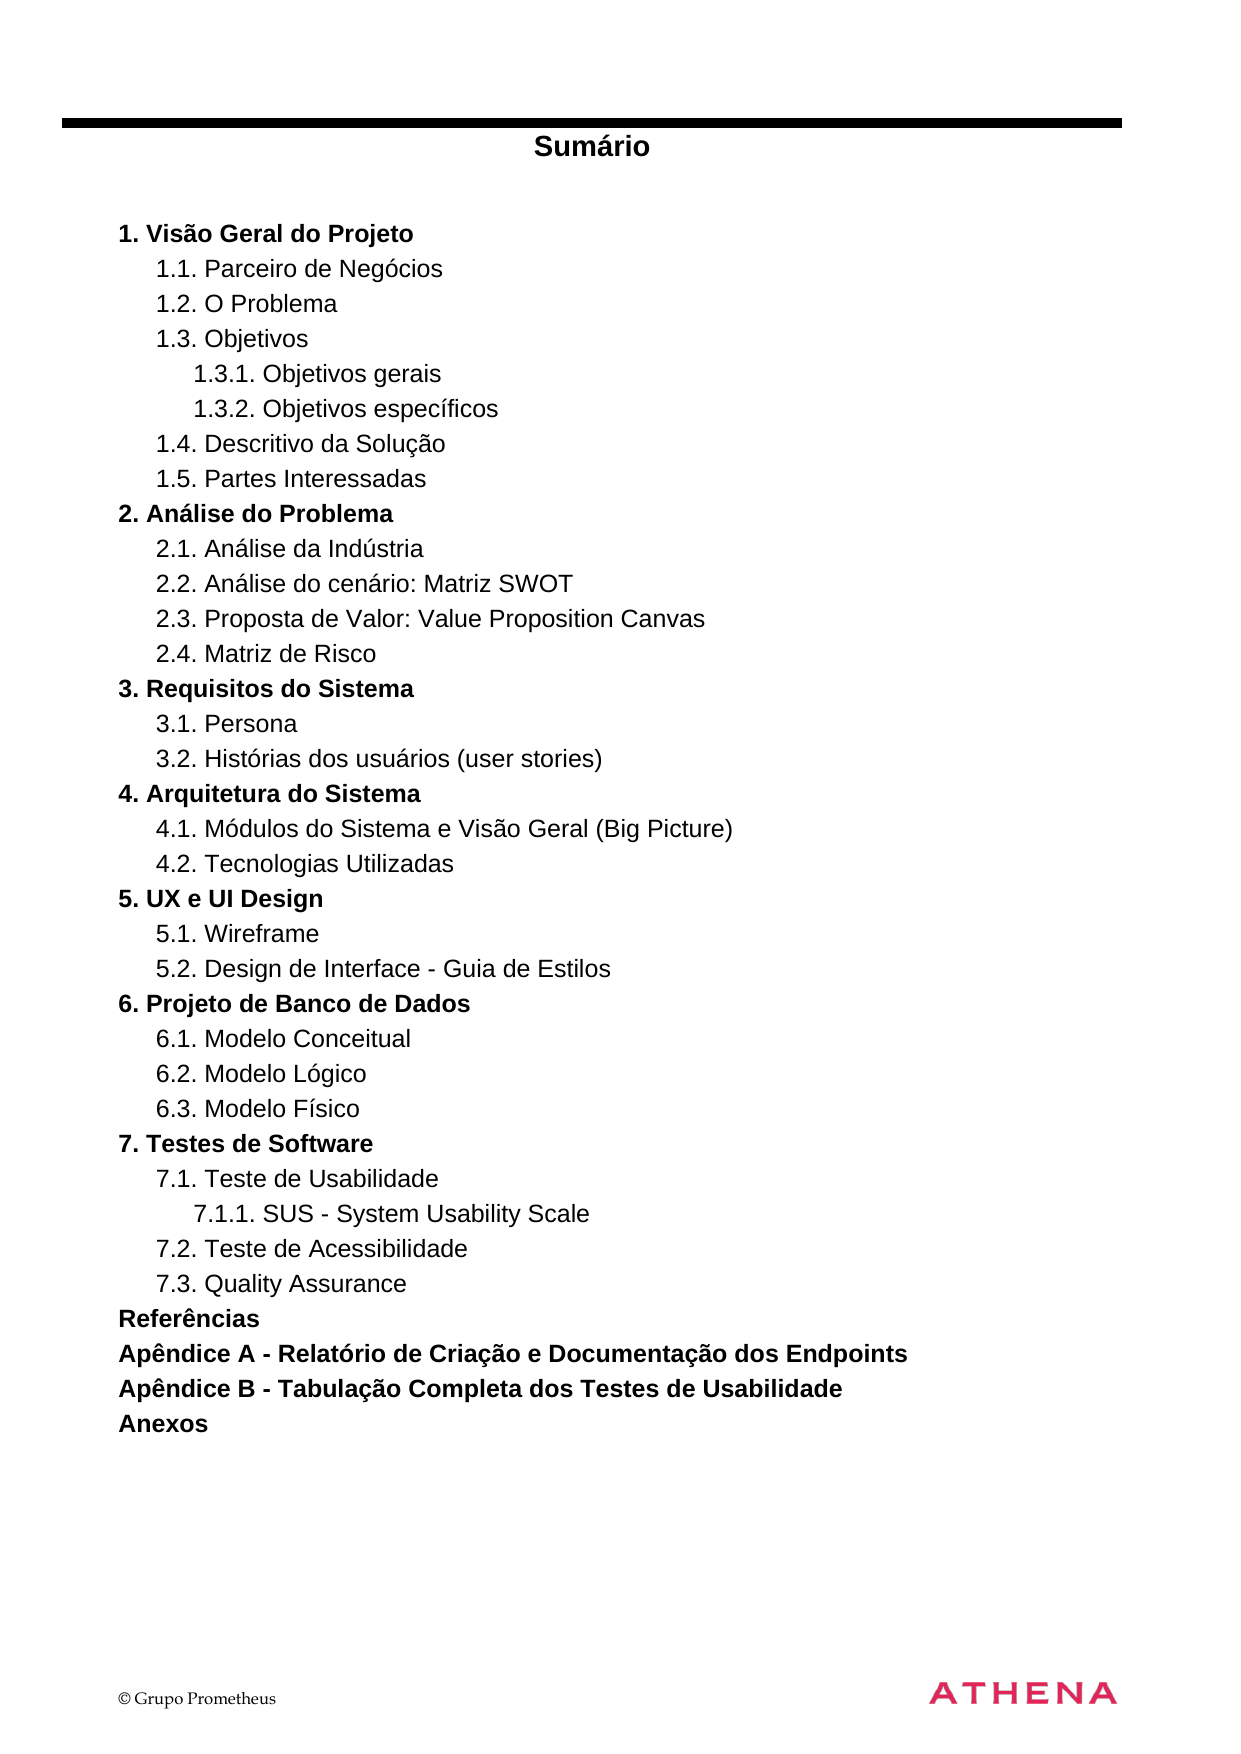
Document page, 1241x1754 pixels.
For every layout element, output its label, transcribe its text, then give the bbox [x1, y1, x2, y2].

picture [922, 1672, 1123, 1719]
text Sumário [62, 128, 1122, 163]
